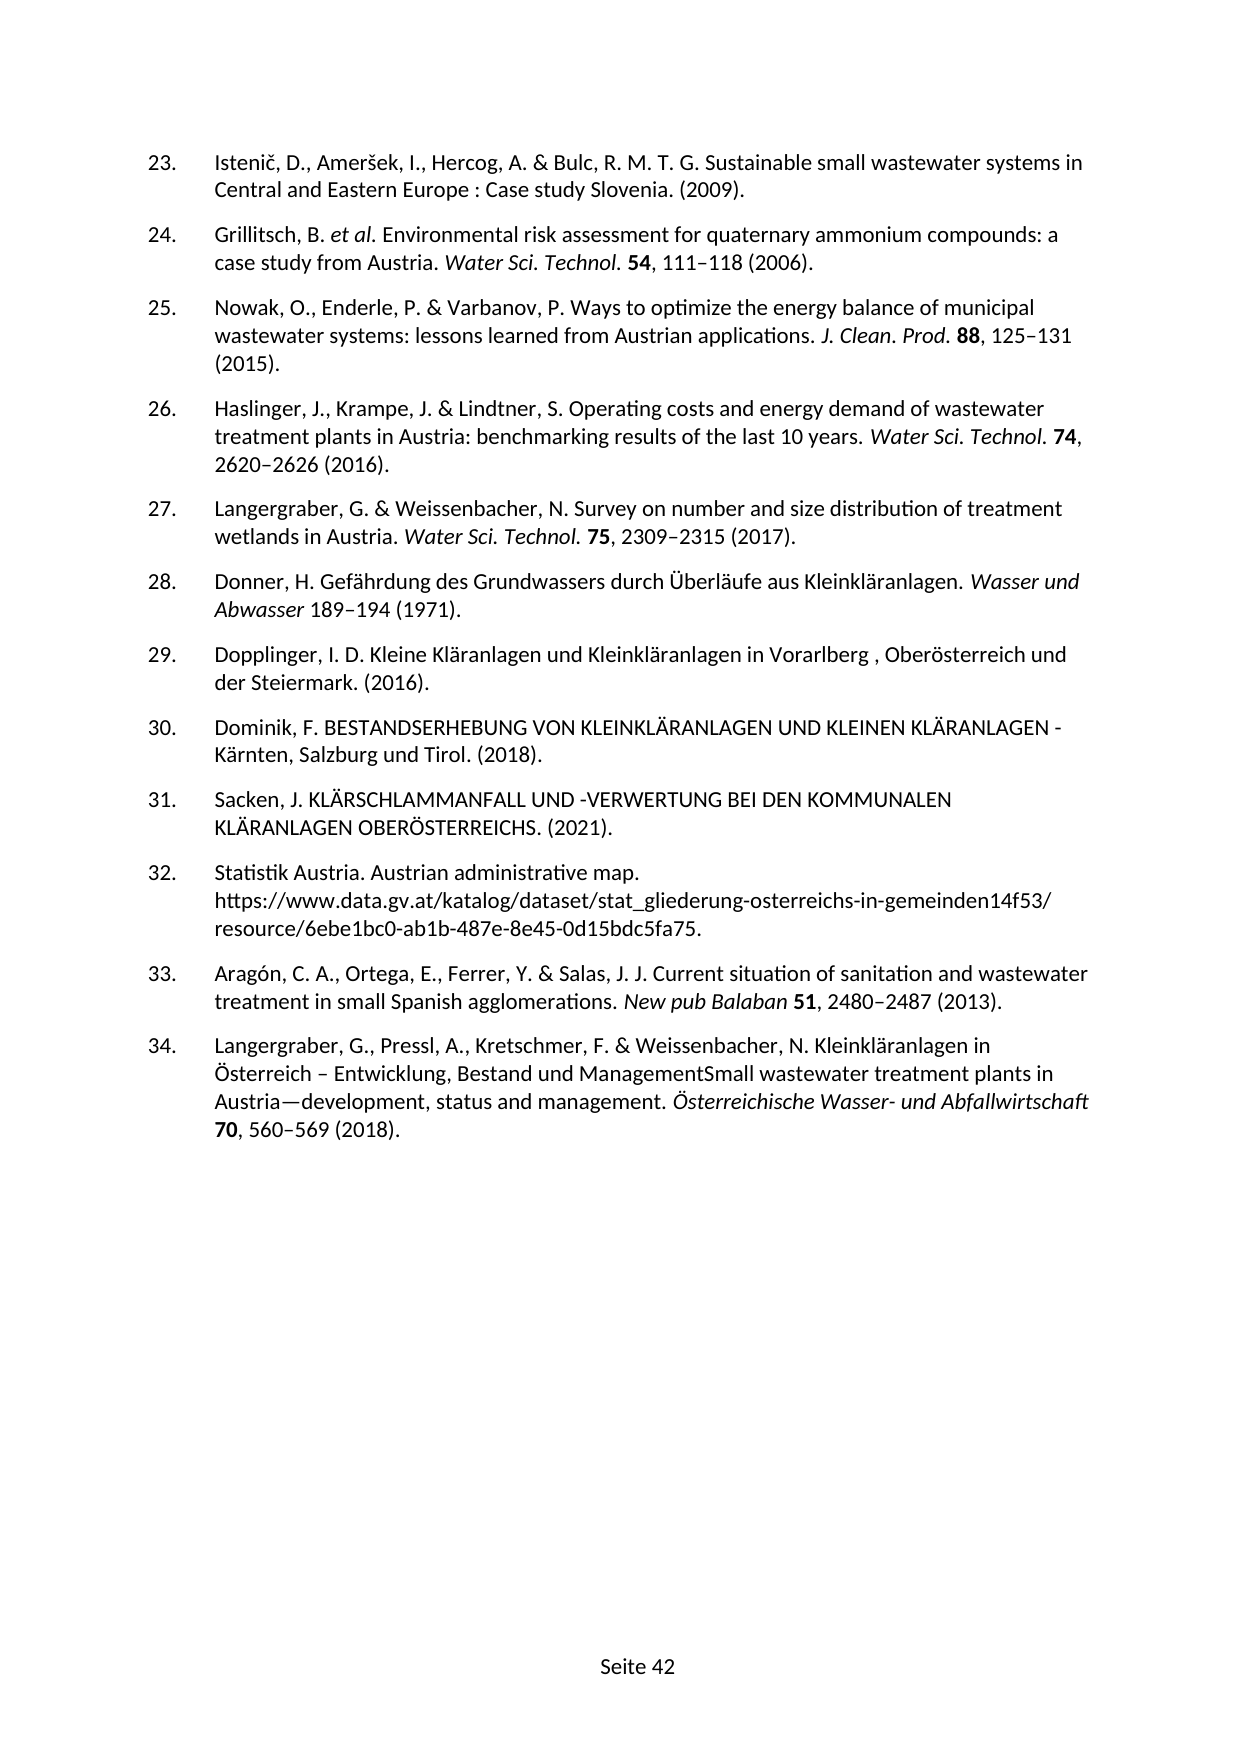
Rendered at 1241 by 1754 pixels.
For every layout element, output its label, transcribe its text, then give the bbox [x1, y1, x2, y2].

text 24. Grillitsch, B. et al. Environmental risk assessment for quaternary ammonium compounds: a case study from Austria. Water Sci. Technol. 54, 111–118 (2006). [148, 220, 1093, 276]
text 25. Nowak, O., Enderle, P. & Varbanov, P. Ways to optimize the energy balance of municipal wastewater systems: lessons learned from Austrian applications. J. Clean. Prod. 88, 125–131 (2015). [148, 293, 1093, 377]
text 26. Haslinger, J., Krampe, J. & Lindtner, S. Operating costs and energy demand of wastewater treatment plants in Austria: benchmarking results of the last 10 years. Water Sci. Technol. 74, 2620–2626 (2016). [148, 394, 1093, 478]
text 29. Dopplinger, I. D. Kleine Kläranlagen und Kleinkläranlagen in Vorarlberg , Oberösterreich und der Steiermark. (2016). [148, 640, 1093, 696]
text 30. Dominik, F. BESTANDSERHEBUNG VON KLEINKLÄRANLAGEN UND KLEINEN KLÄRANLAGEN - Kärnten, Salzburg und Tirol. (2018). [148, 713, 1093, 769]
text 33. Aragón, C. A., Ortega, E., Ferrer, Y. & Salas, J. J. Current situation of sanitation and wastewater treatment in small Spanish agglomerations. New pub Balaban 51, 2480–2487 (2013). [148, 959, 1093, 1015]
text 31. Sacken, J. KLÄRSCHLAMMANFALL UND -VERWERTUNG BEI DEN KOMMUNALEN KLÄRANLAGEN OBERÖSTERREICHS. (2021). [148, 785, 1093, 841]
text 34. Langergraber, G., Pressl, A., Kretschmer, F. & Weissenbacher, N. Kleinkläranlagen in Österreich – Entwicklung, Bestand und ManagementSmall wastewater treatment plants in Austria—development, status and management. Österreichische Wasser- und Abfallwirtschaft 70, 560–569 (2018). [148, 1031, 1093, 1143]
text 32. Statistik Austria. Austrian administrative map. https://www.data.gv.at/katalog/dataset/stat_gliederung-osterreichs-in-gemeinden14f53/resource/6ebe1bc0-ab1b-487e-8e45-0d15bdc5fa75. [148, 858, 1093, 942]
text 23. Istenič, D., Ameršek, I., Hercog, A. & Bulc, R. M. T. G. Sustainable small wastewater systems in Central and Eastern Europe : Case study Slovenia. (2009). [148, 148, 1093, 204]
text 28. Donner, H. Gefährdung des Grundwassers durch Überläufe aus Kleinkläranlagen. Wasser und Abwasser 189–194 (1971). [148, 567, 1093, 623]
text 27. Langergraber, G. & Weissenbacher, N. Survey on number and size distribution of treatment wetlands in Austria. Water Sci. Technol. 75, 2309–2315 (2017). [148, 494, 1093, 551]
